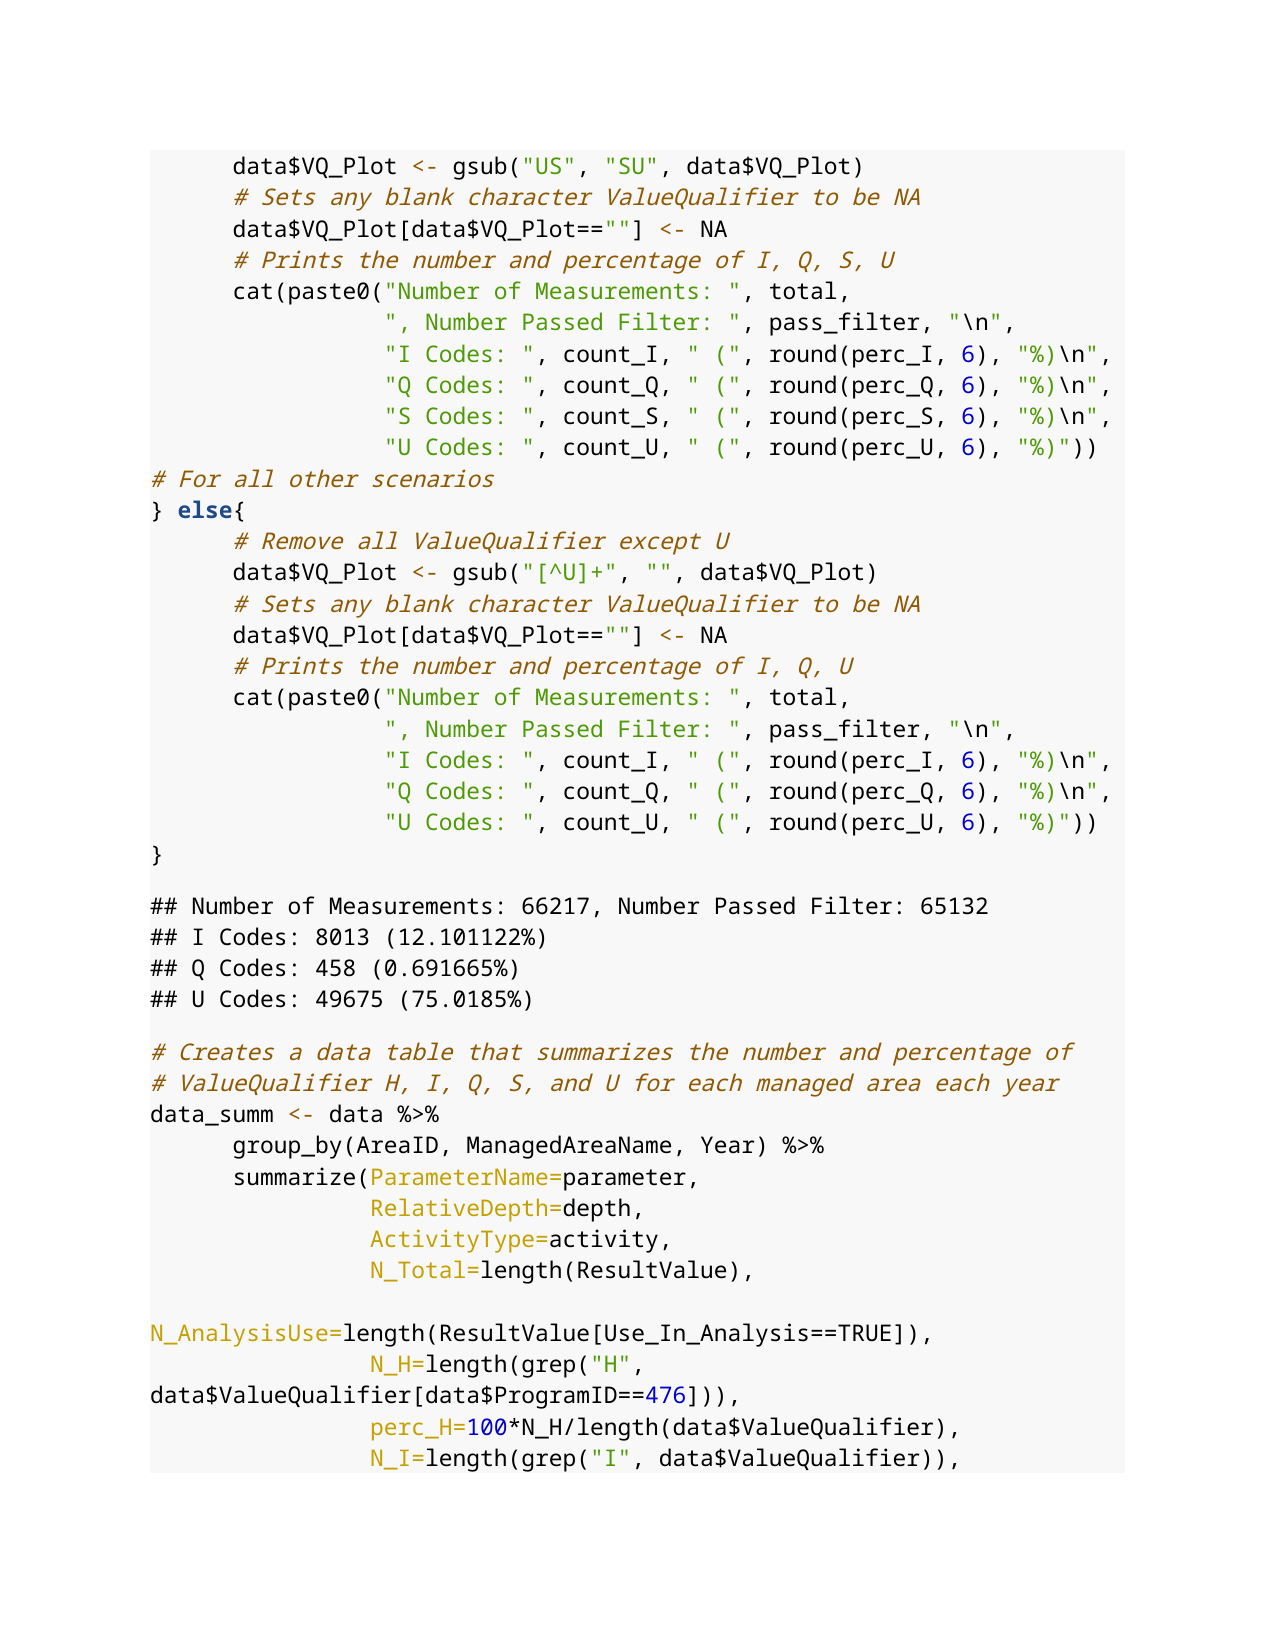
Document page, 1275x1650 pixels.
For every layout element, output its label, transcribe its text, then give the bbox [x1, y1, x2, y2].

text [150, 150, 1125, 869]
text ## Number of Measurements: 66217, Number Passed Filter: 65132 ## I Codes: 8013 (12.101122%) ## Q Codes: 458 (0.691665%) ## U Codes: 49675 (75.0185%) [150, 889, 1125, 1014]
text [150, 1035, 1125, 1473]
